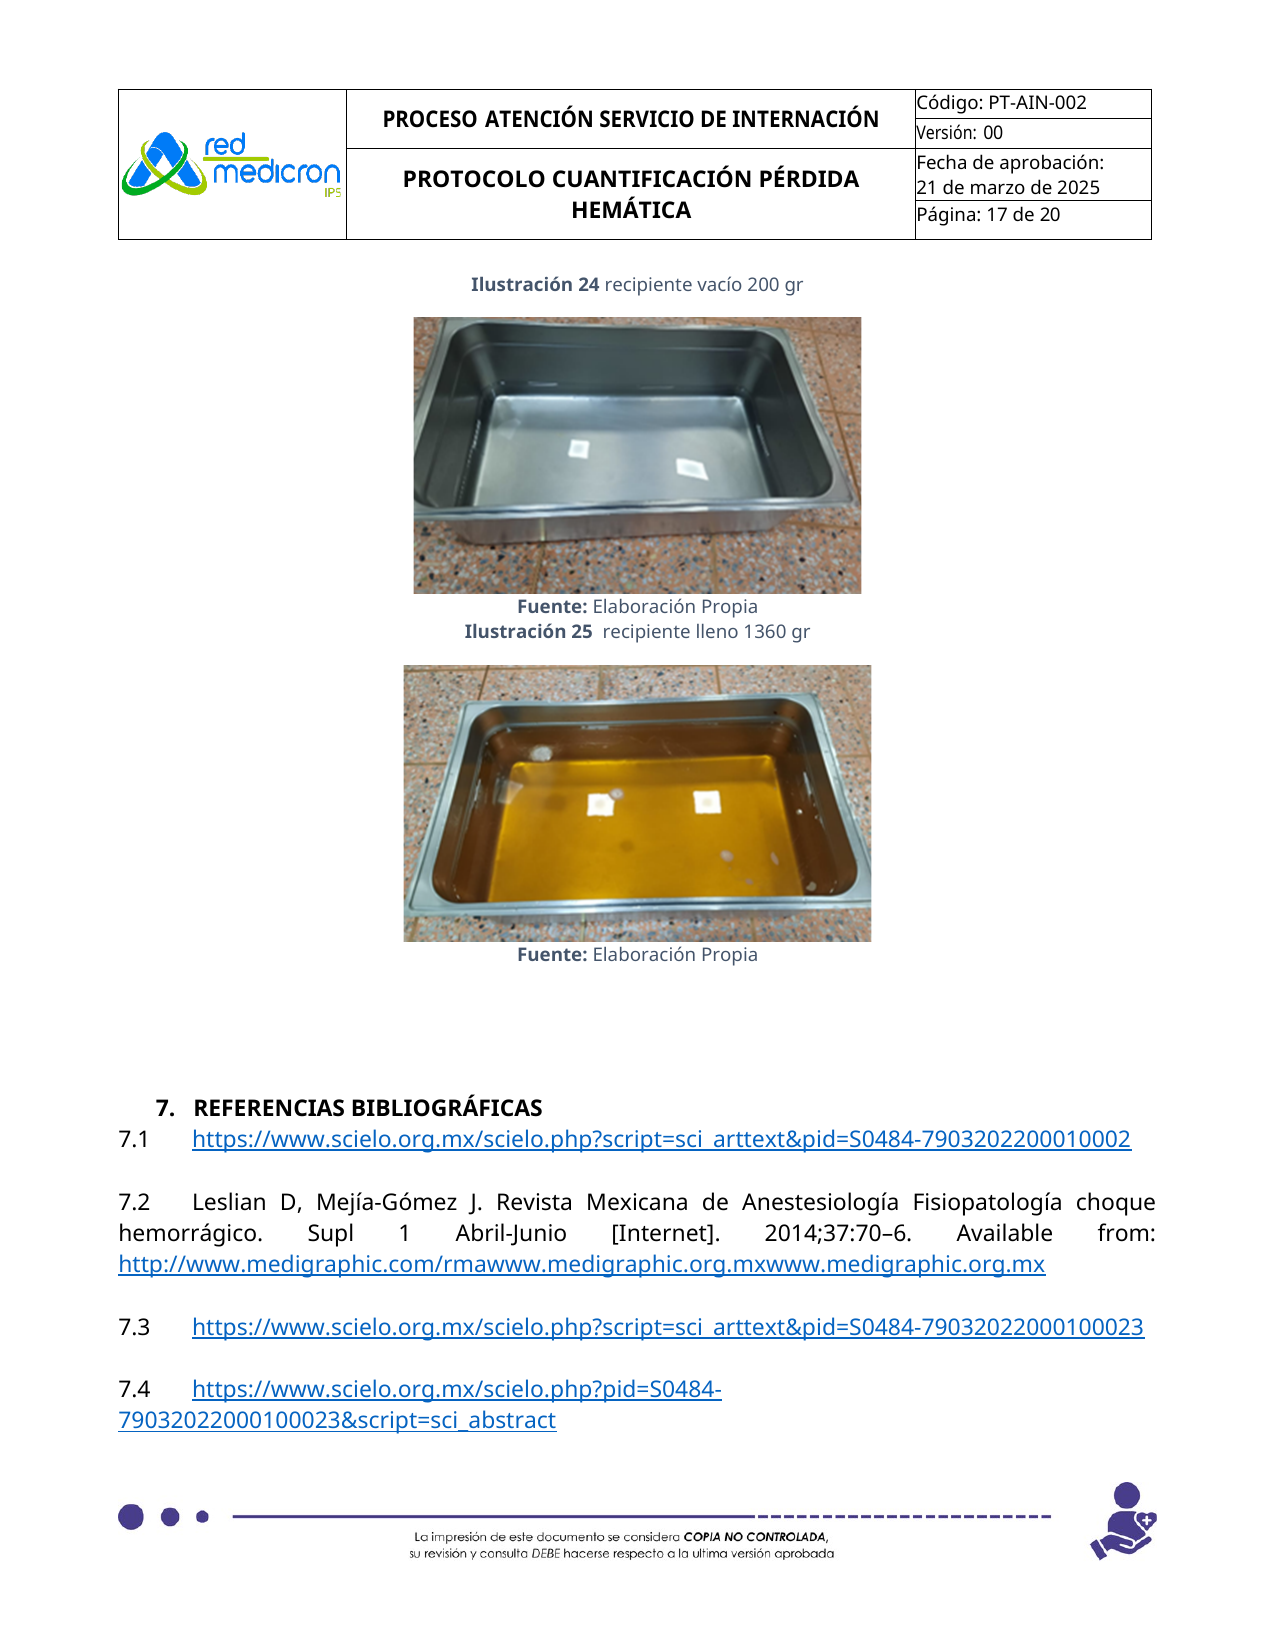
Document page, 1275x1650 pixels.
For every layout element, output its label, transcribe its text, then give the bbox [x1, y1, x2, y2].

picture [403, 665, 872, 942]
text Fuente: Elaboración Propia [118, 593, 1157, 619]
text Fuente: Elaboración Propia [118, 941, 1157, 967]
picture [121, 132, 341, 197]
text Ilustración 25 recipiente lleno 1360 gr [118, 619, 1157, 644]
picture [413, 317, 862, 594]
picture [118, 1482, 1157, 1562]
text Ilustración 24 recipiente vacío 200 gr [118, 271, 1157, 296]
